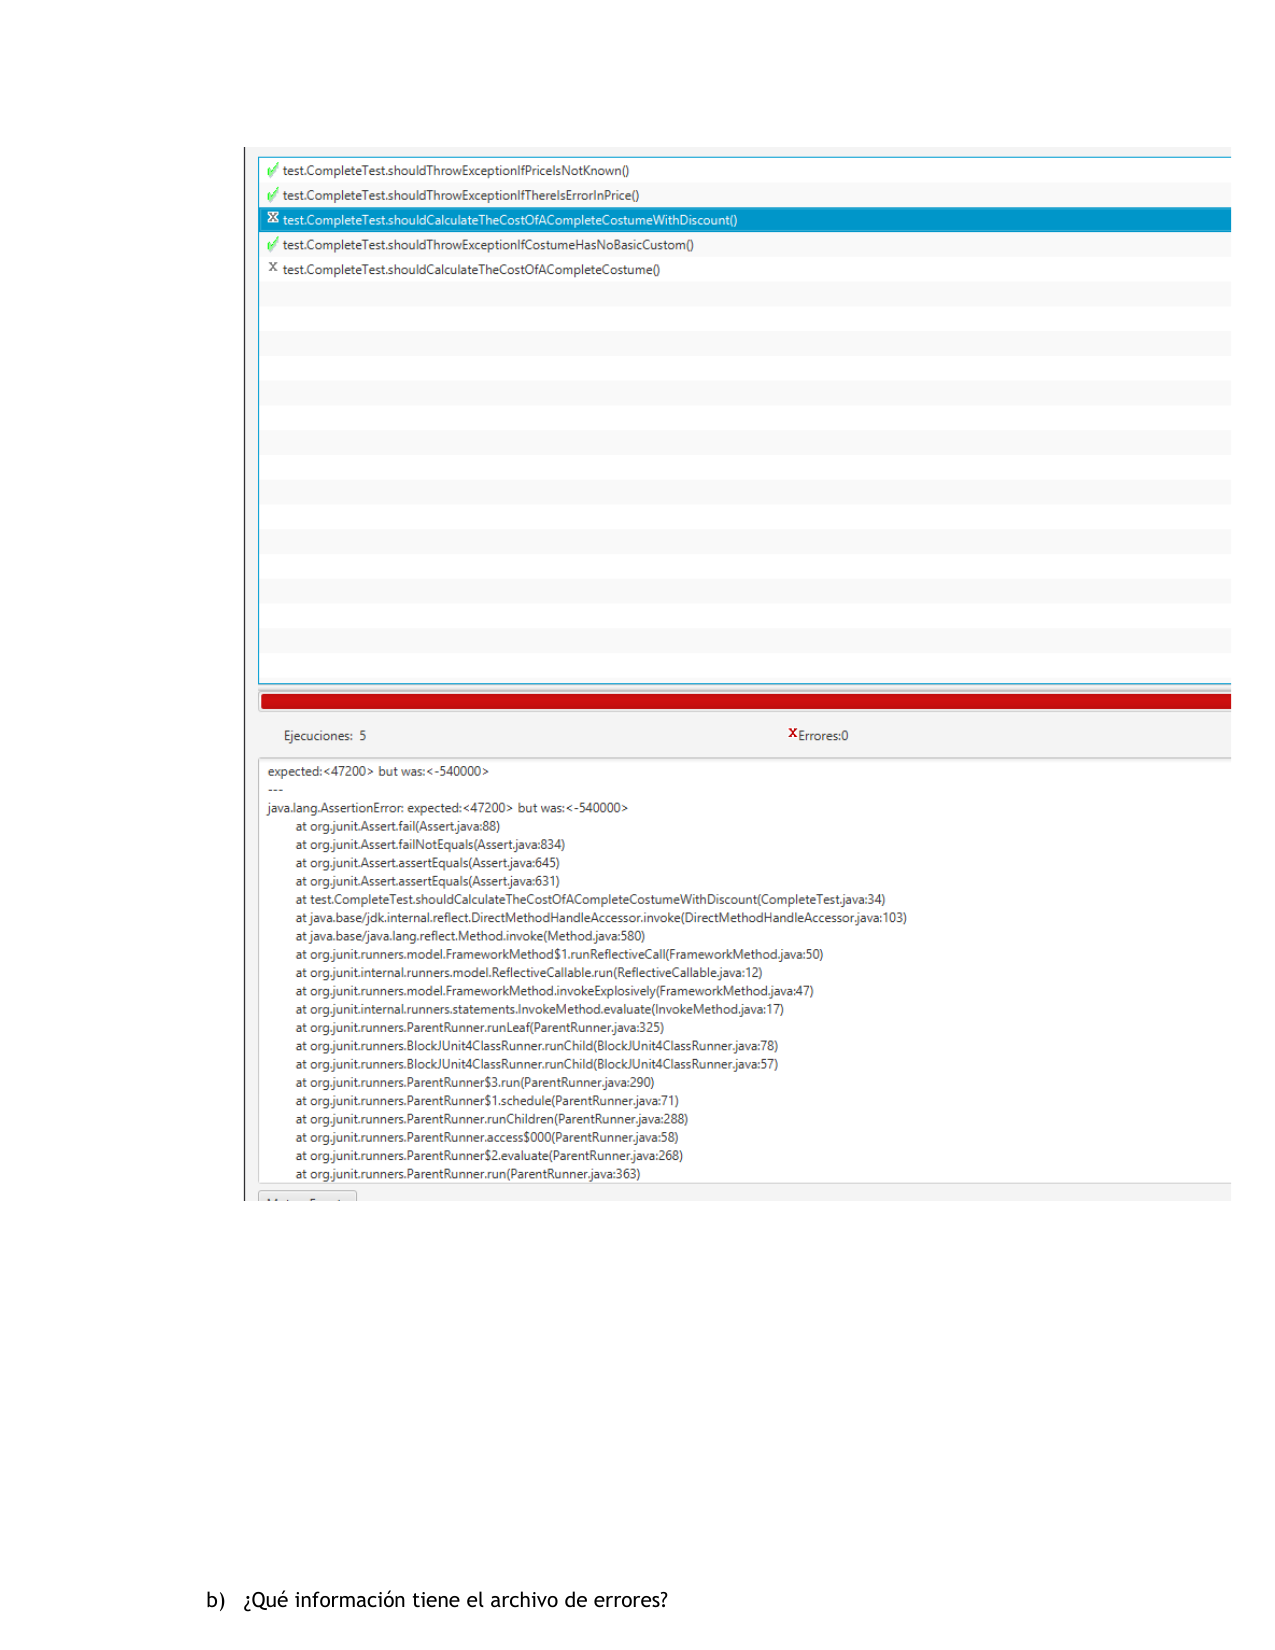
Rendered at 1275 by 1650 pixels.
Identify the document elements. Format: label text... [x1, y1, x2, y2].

picture [346, 217, 353, 223]
picture [586, 217, 593, 223]
picture [391, 216, 396, 224]
picture [243, 147, 1232, 1201]
picture [456, 216, 462, 224]
picture [655, 216, 663, 224]
picture [268, 212, 278, 222]
picture [542, 216, 549, 223]
picture [644, 219, 652, 224]
picture [687, 218, 694, 224]
list ¿Qué información tiene el archivo de errores? [206, 1588, 1140, 1612]
picture [629, 219, 637, 224]
